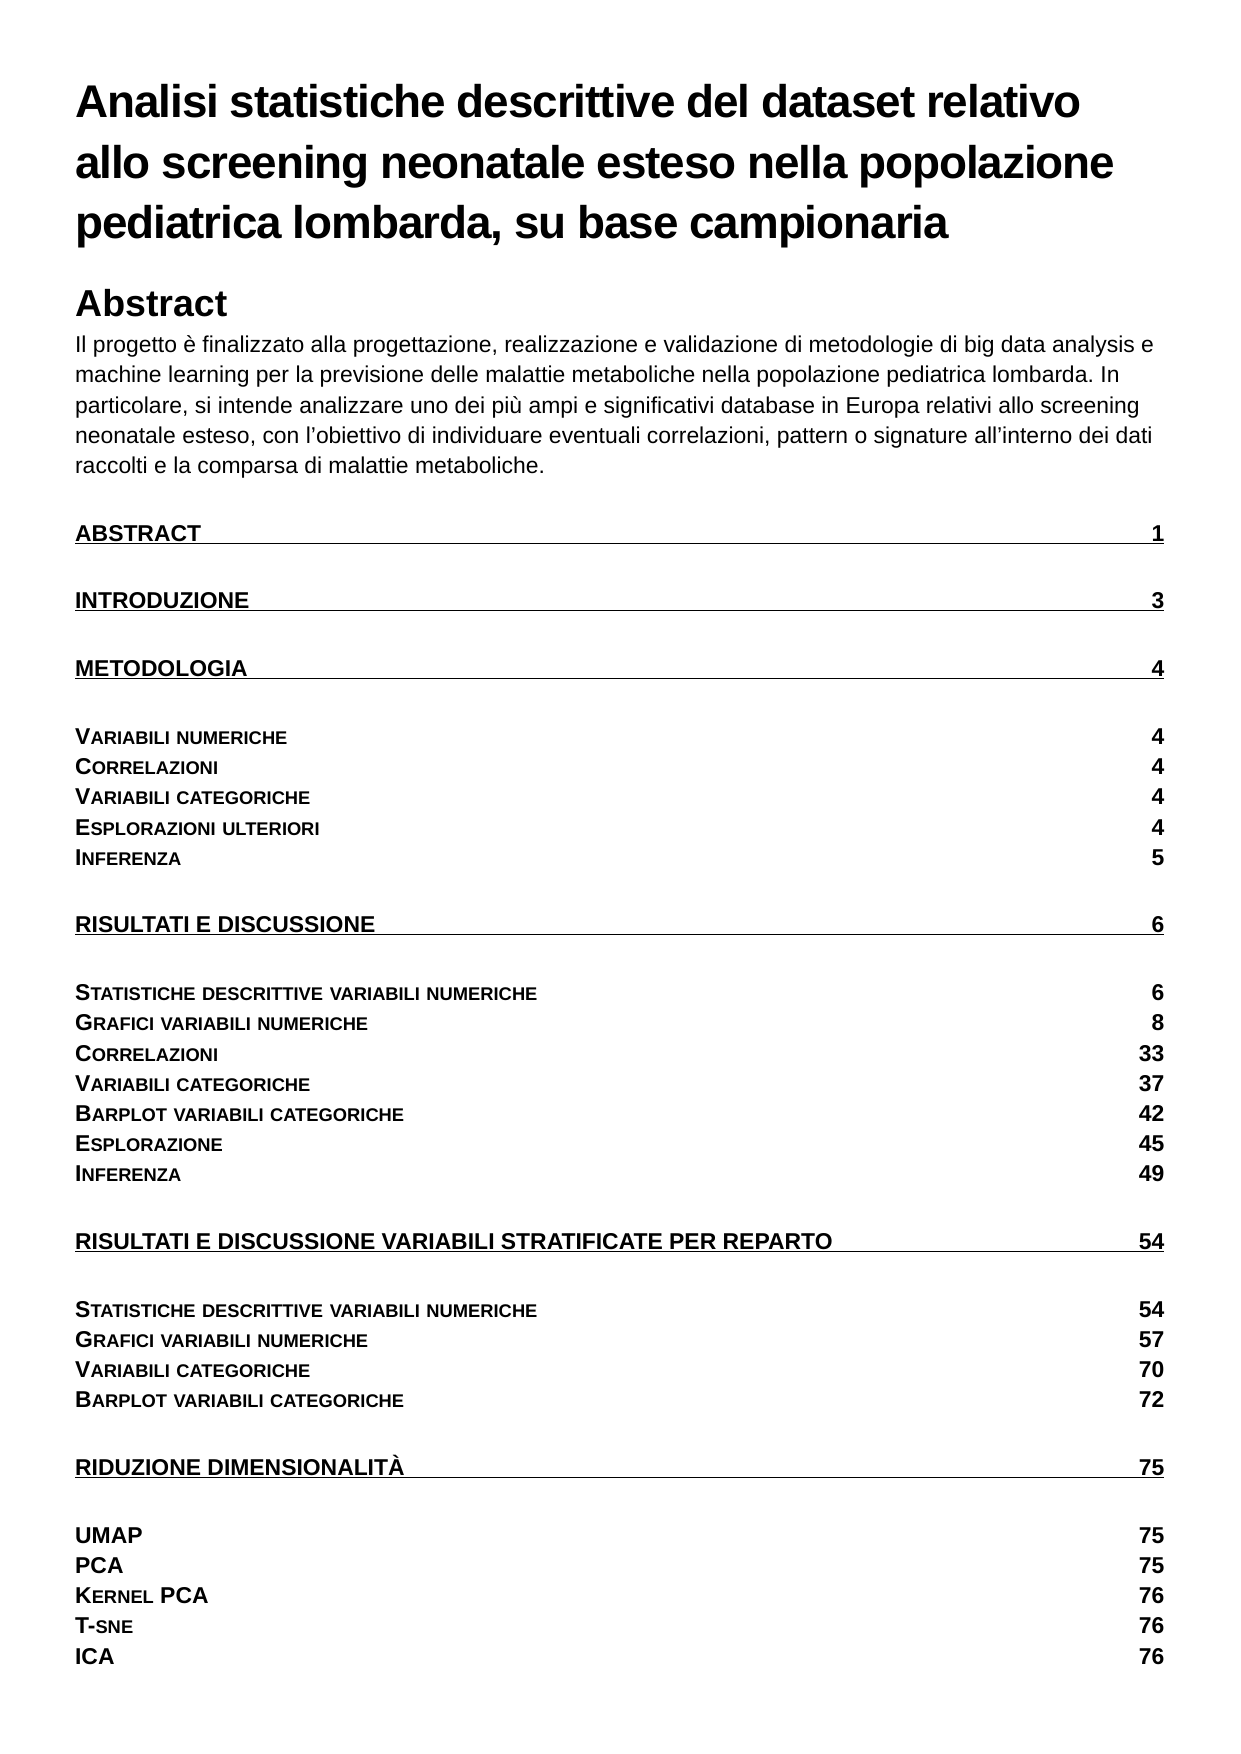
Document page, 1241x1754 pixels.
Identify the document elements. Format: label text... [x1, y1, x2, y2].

text Variabili numeriche 4 [75, 723, 1165, 749]
subtitle Abstract [75, 282, 1165, 325]
text Barplot variabili categoriche 42 [75, 1100, 1165, 1126]
text Abstract 1 [75, 520, 1165, 546]
text Barplot variabili categoriche 72 [75, 1386, 1165, 1413]
text Inferenza 5 [75, 844, 1165, 870]
text PCA 75 [75, 1552, 1165, 1578]
text Analisi statistiche descrittive del dataset relativo allo screening neonatale esteso nella popolazione pediatrica lombarda, su base campionaria [75, 75, 1165, 249]
text Variabili categoriche 37 [75, 1070, 1165, 1096]
text ICA 76 [75, 1643, 1165, 1669]
text Grafici variabili numeriche 8 [75, 1009, 1165, 1036]
text Metodologia 4 [75, 655, 1165, 681]
text Correlazioni 33 [75, 1039, 1165, 1066]
text Variabili categoriche 70 [75, 1356, 1165, 1382]
text Variabili categoriche 4 [75, 783, 1165, 809]
text UMAP 75 [75, 1522, 1165, 1548]
text Statistiche descrittive variabili numeriche 54 [75, 1296, 1165, 1322]
text Risultati e discussione 6 [75, 911, 1165, 938]
text Correlazioni 4 [75, 753, 1165, 779]
text Inferenza 49 [75, 1160, 1165, 1187]
text T-sne 76 [75, 1612, 1165, 1639]
text Statistiche descrittive variabili numeriche 6 [75, 979, 1165, 1005]
text Kernel PCA 76 [75, 1582, 1165, 1608]
text Il progetto è finalizzato alla progettazione, realizzazione e validazione di metodologie di big data analysis e machine learning per la previsione delle malattie metaboliche nella popolazione pediatrica lombarda. In particolare, si intende analizzare uno dei più ampi e significativi database in Europa relativi allo screening neonatale esteso, con l’obiettivo di individuare eventuali correlazioni, pattern o signature all’interno dei dati raccolti e la comparsa di malattie metaboliche. [75, 331, 1165, 478]
text Riduzione dimensionalità 75 [75, 1454, 1165, 1480]
text Grafici variabili numeriche 57 [75, 1326, 1165, 1352]
text Esplorazioni ulteriori 4 [75, 813, 1165, 840]
text Esplorazione 45 [75, 1130, 1165, 1156]
text Introduzione 3 [75, 587, 1165, 614]
text Risultati e discussione variabili stratificate per Reparto 54 [75, 1228, 1165, 1254]
